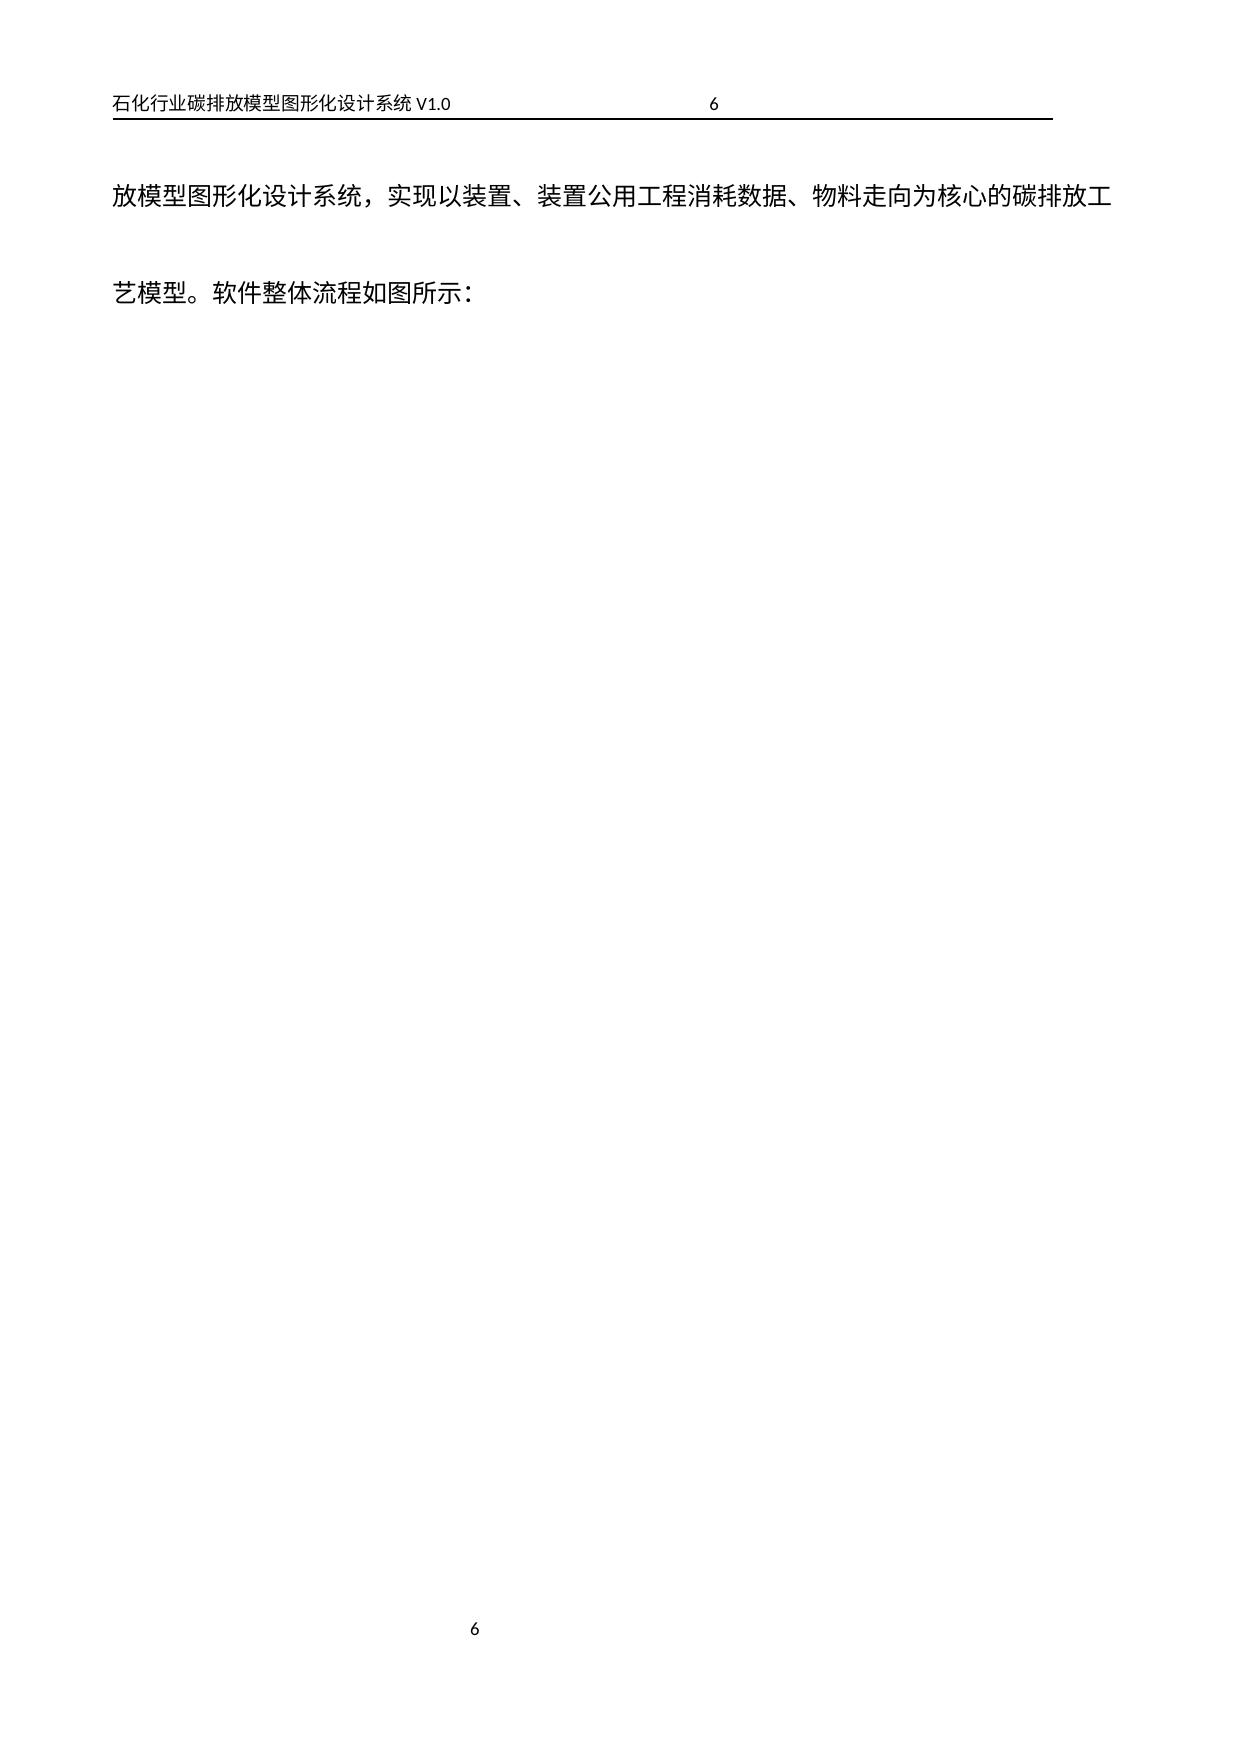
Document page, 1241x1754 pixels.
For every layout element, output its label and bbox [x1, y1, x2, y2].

text [112, 162, 1128, 324]
